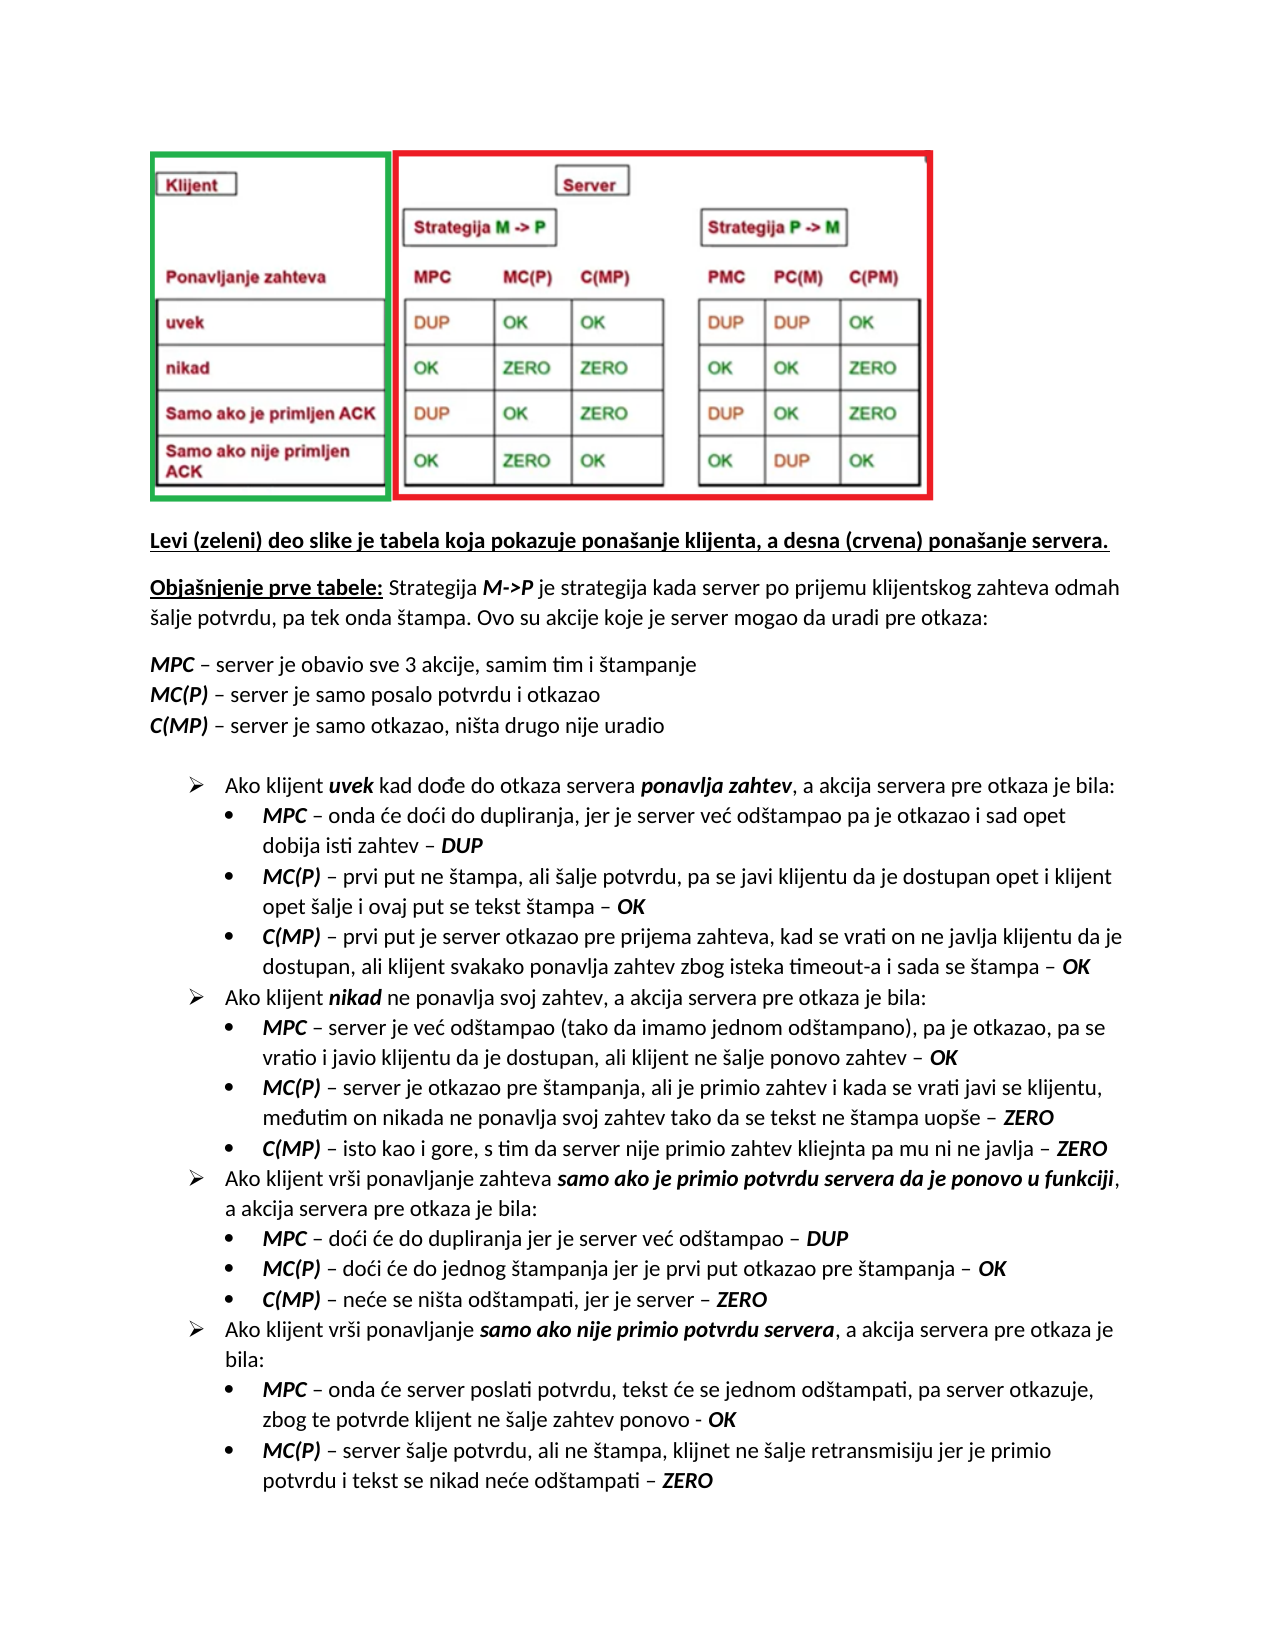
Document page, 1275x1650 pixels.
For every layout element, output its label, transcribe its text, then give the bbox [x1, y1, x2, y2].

list MC(P) – server je otkazao pre štampanja, ali je primio zahtev i kada se vrati javi se klijentu, međutim on nikada ne ponavlja svoj zahtev tako da se tekst ne štampa uopše – ZERO [225, 1073, 1125, 1131]
text MC(P) – server je samo posalo potvrdu i otkazao [150, 681, 1125, 708]
list C(MP) – neće se ništa odštampati, jer je server – ZERO [225, 1285, 1125, 1313]
list Ako klijent uvek kad dođe do otkaza servera ponavlja zahtev, a akcija servera pre otkaza je bila: [187, 771, 1125, 799]
list Ako klijent vrši ponavljanje zahteva samo ako je primio potvrdu servera da je ponovo u funkciji, a akcija servera pre otkaza je bila: [187, 1164, 1125, 1222]
list C(MP) – prvi put je server otkazao pre prijema zahteva, kad se vrati on ne javlja klijentu da je dostupan, ali klijent svakako ponavlja zahtev zbog isteka timeout-a i sada se štampa – OK [225, 922, 1125, 980]
picture [150, 150, 942, 508]
text Objašnjenje prve tabele: Strategija M->P je strategija kada server po prijemu klijentskog zahteva odmah šalje potvrdu, pa tek onda štampa. Ovo su akcije koje je server mogao da uradi pre otkaza: [150, 573, 1125, 631]
list MC(P) – doći će do jednog štampanja jer je prvi put otkazao pre štampanja – OK [225, 1254, 1125, 1282]
list MPC – server je već odštampao (tako da imamo jednom odštampano), pa je otkazao, pa se vratio i javio klijentu da je dostupan, ali klijent ne šalje ponovo zahtev – OK [225, 1013, 1125, 1071]
text C(MP) – server je samo otkazao, ništa drugo nije uradio [150, 711, 1125, 739]
text MPC – server je obavio sve 3 akcije, samim tim i štampanje [150, 650, 1125, 678]
list MPC – doći će do dupliranja jer je server već odštampao – DUP [225, 1224, 1125, 1252]
list C(MP) – isto kao i gore, s tim da server nije primio zahtev kliejnta pa mu ni ne javlja – ZERO [225, 1134, 1125, 1162]
list Ako klijent vrši ponavljanje samo ako nije primio potvrdu servera, a akcija servera pre otkaza je bila: [187, 1315, 1125, 1373]
list MPC – onda će server poslati potvrdu, tekst će se jednom odštampati, pa server otkazuje, zbog te potvrde klijent ne šalje zahtev ponovo - OK [225, 1375, 1125, 1433]
list Ako klijent nikad ne ponavlja svoj zahtev, a akcija servera pre otkaza je bila: [187, 983, 1125, 1011]
list MC(P) – prvi put ne štampa, ali šalje potvrdu, pa se javi klijentu da je dostupan opet i klijent opet šalje i ovaj put se tekst štampa – OK [225, 862, 1125, 920]
text Levi (zeleni) deo slike je tabela koja pokazuje ponašanje klijenta, a desna (crvena) ponašanje servera. [150, 526, 1125, 554]
list MPC – onda će doći do dupliranja, jer je server već odštampao pa je otkazao i sad opet dobija isti zahtev – DUP [225, 801, 1125, 859]
list MC(P) – server šalje potvrdu, ali ne štampa, klijnet ne šalje retransmisiju jer je primio potvrdu i tekst se nikad neće odštampati – ZERO [225, 1436, 1125, 1494]
